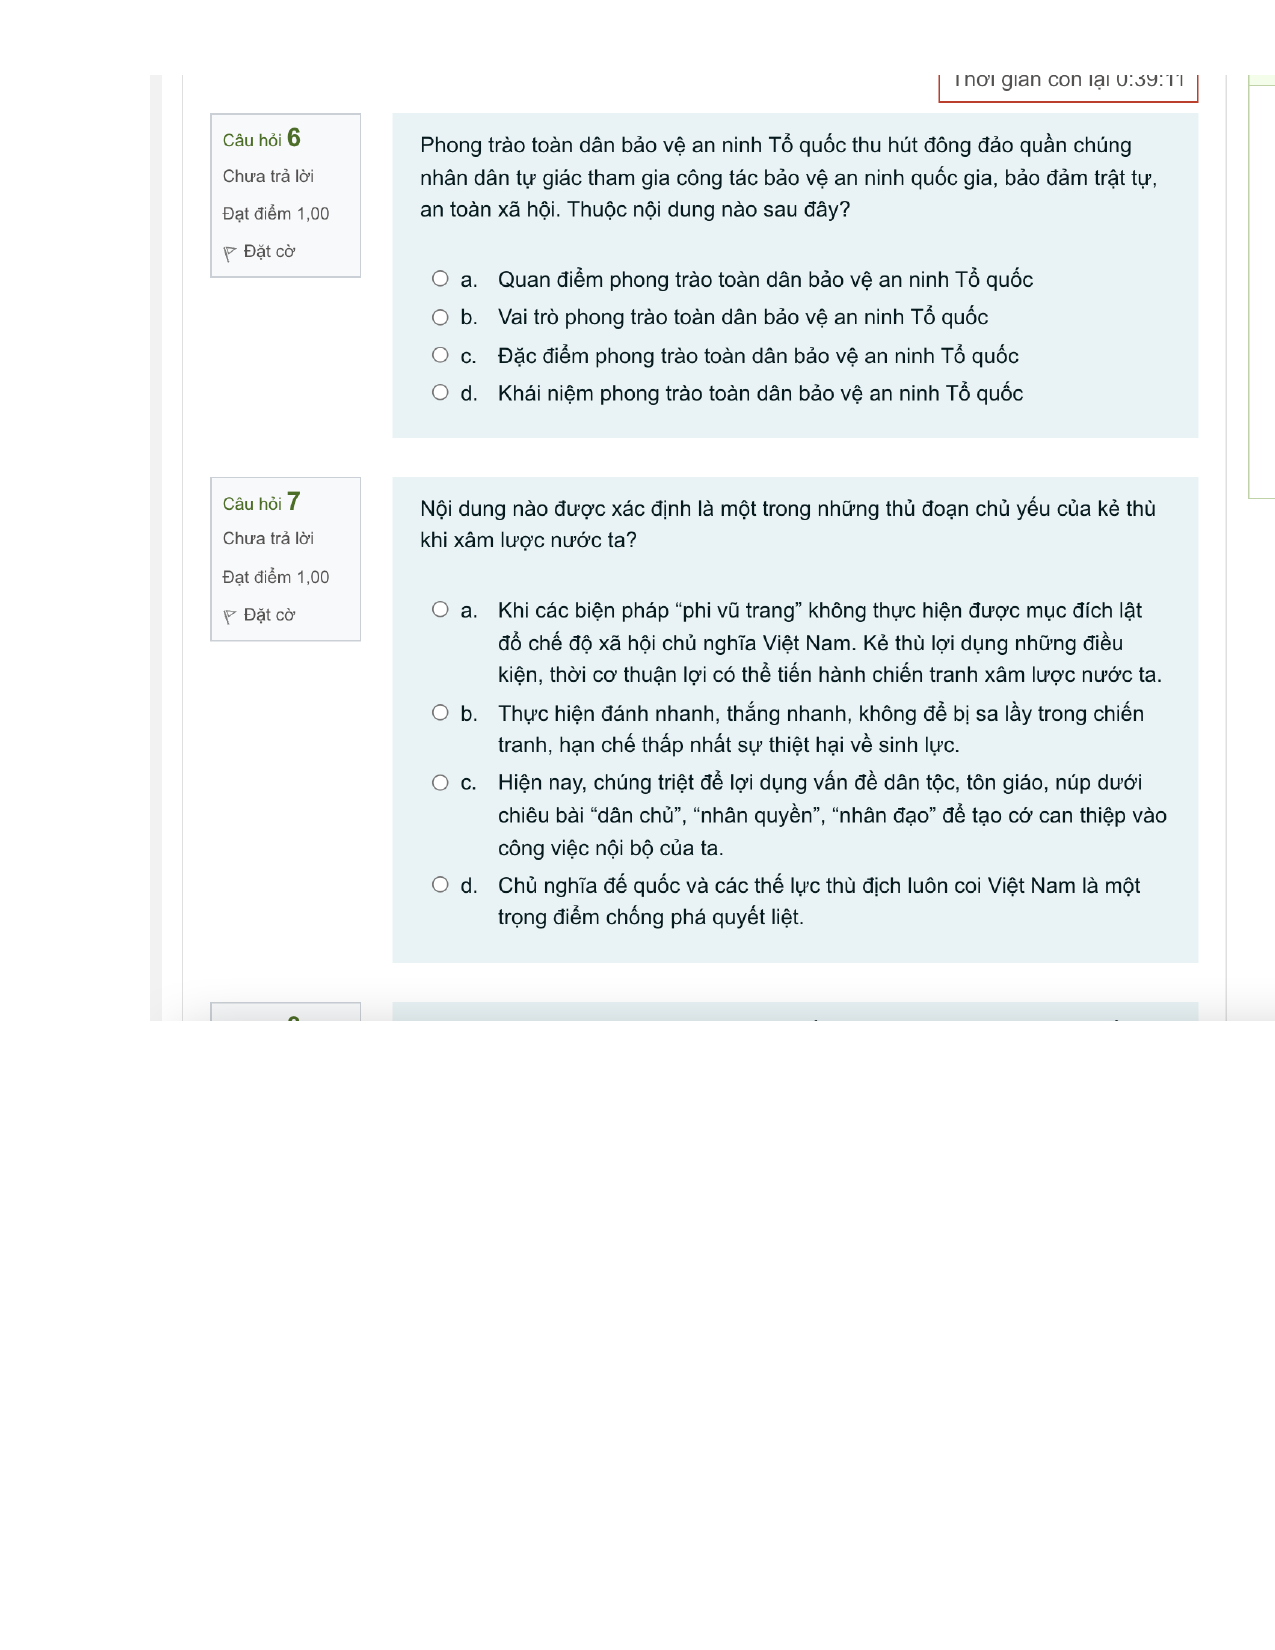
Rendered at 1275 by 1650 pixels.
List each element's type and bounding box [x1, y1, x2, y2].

picture [150, 75, 1275, 1021]
